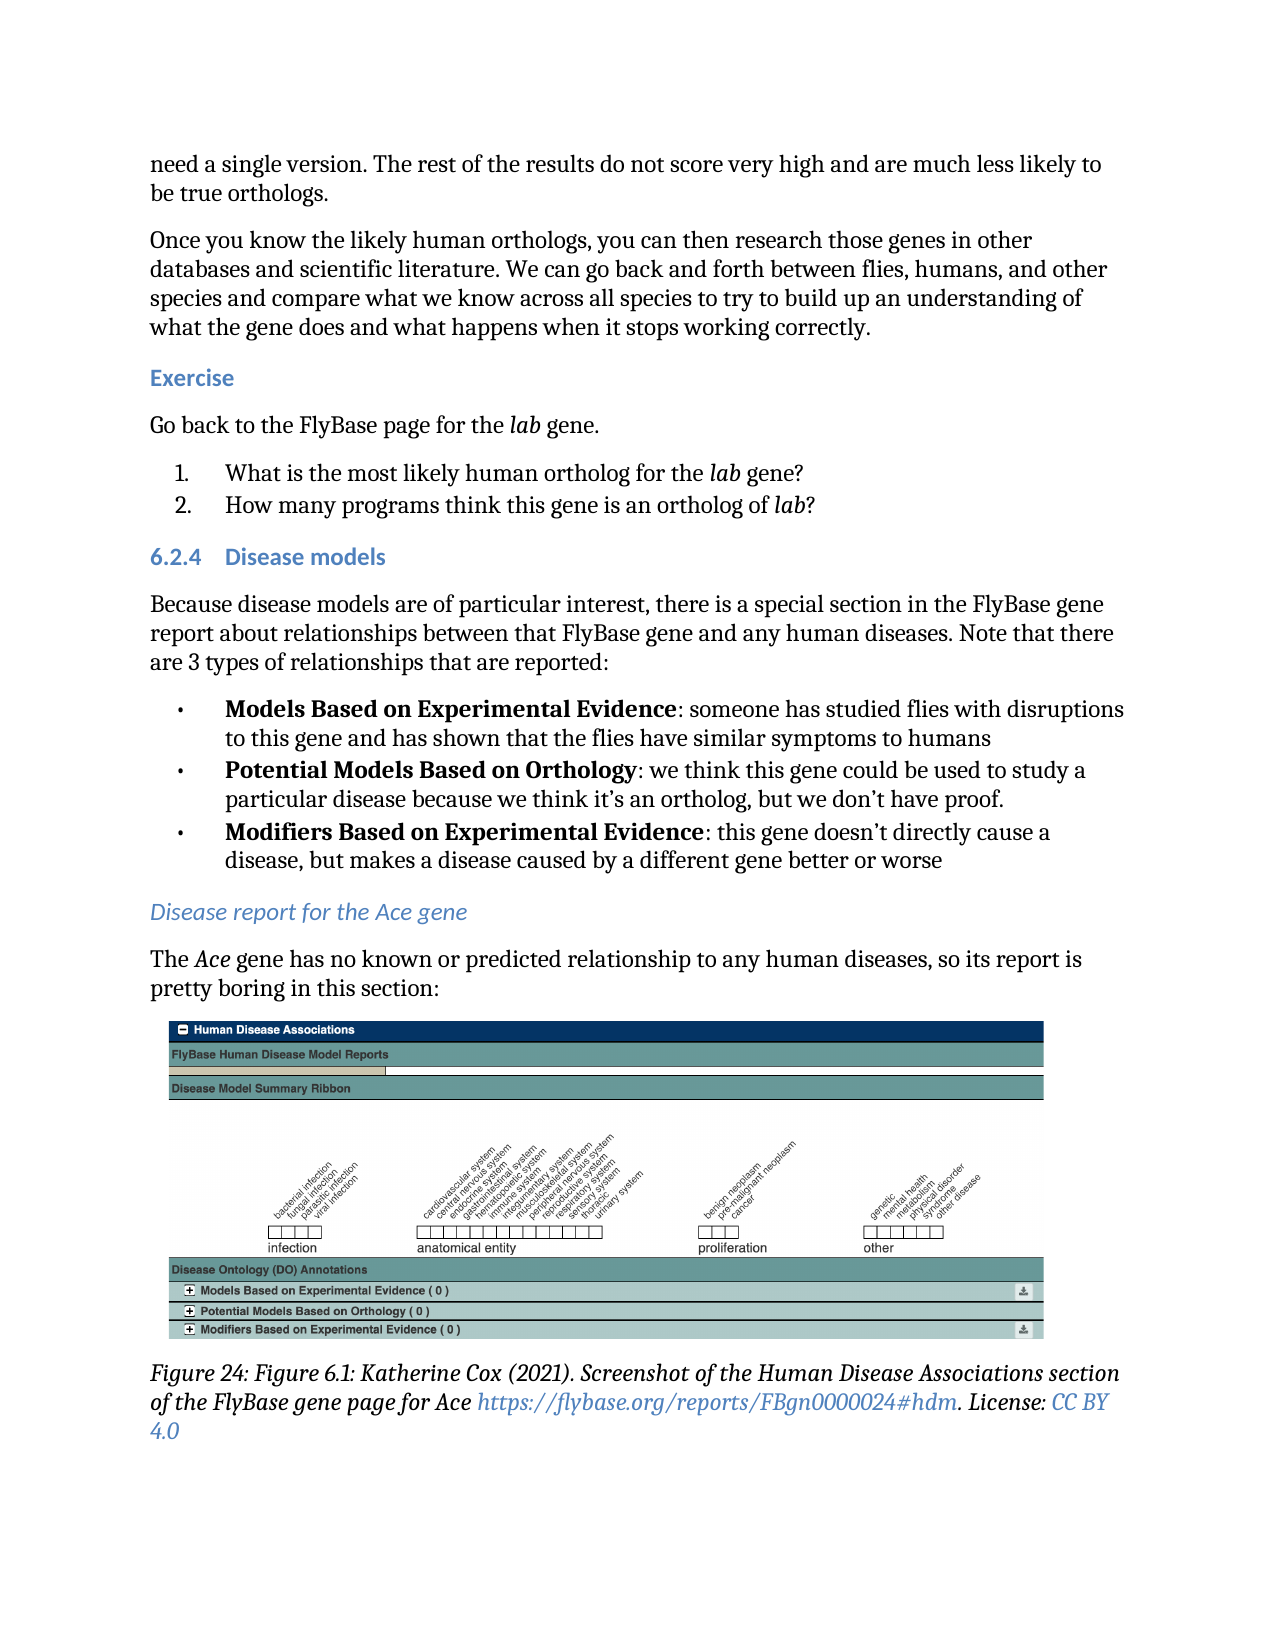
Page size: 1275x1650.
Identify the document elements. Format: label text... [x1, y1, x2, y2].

subtitle Disease report for the Ace gene [150, 896, 1125, 927]
list What is the most likely human ortholog for the lab gene? [175, 459, 1125, 488]
text Go back to the FlyBase page for the lab gene. [150, 411, 1125, 440]
text The Ace gene has no known or predicted relationship to any human diseases, so its report is pretty boring in this section: [150, 945, 1125, 1003]
subtitle 6.2.4 Disease models [150, 541, 1125, 571]
text Once you know the likely human orthologs, you can then research those genes in other databases and scientific literature. We can go back and forth between flies, humans, and other species and compare what we know across all species to try to build up an understanding of what the gene does and what happens when it stops working correctly. [150, 226, 1125, 341]
list Modifiers Based on Experimental Evidence: this gene doesn’t directly cause a disease, but makes a disease caused by a different gene better or worse [175, 818, 1125, 875]
picture [168, 1021, 1044, 1339]
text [150, 150, 1125, 207]
subtitle Exercise [150, 362, 1125, 393]
list How many programs think this gene is an ortholog of lab? [175, 491, 1125, 520]
list Potential Models Based on Orthology: we think this gene could be used to study a particular disease because we think it’s an ortholog, but we don’t have proof. [175, 756, 1125, 814]
text Because disease models are of particular interest, there is a special section in the FlyBase gene report about relationships between that FlyBase gene and any human diseases. Note that there are 3 types of relationships that are reported: [150, 590, 1125, 676]
list Models Based on Experimental Evidence: someone has studied flies with disruptions to this gene and has shown that the flies have similar symptoms to humans [175, 695, 1125, 753]
